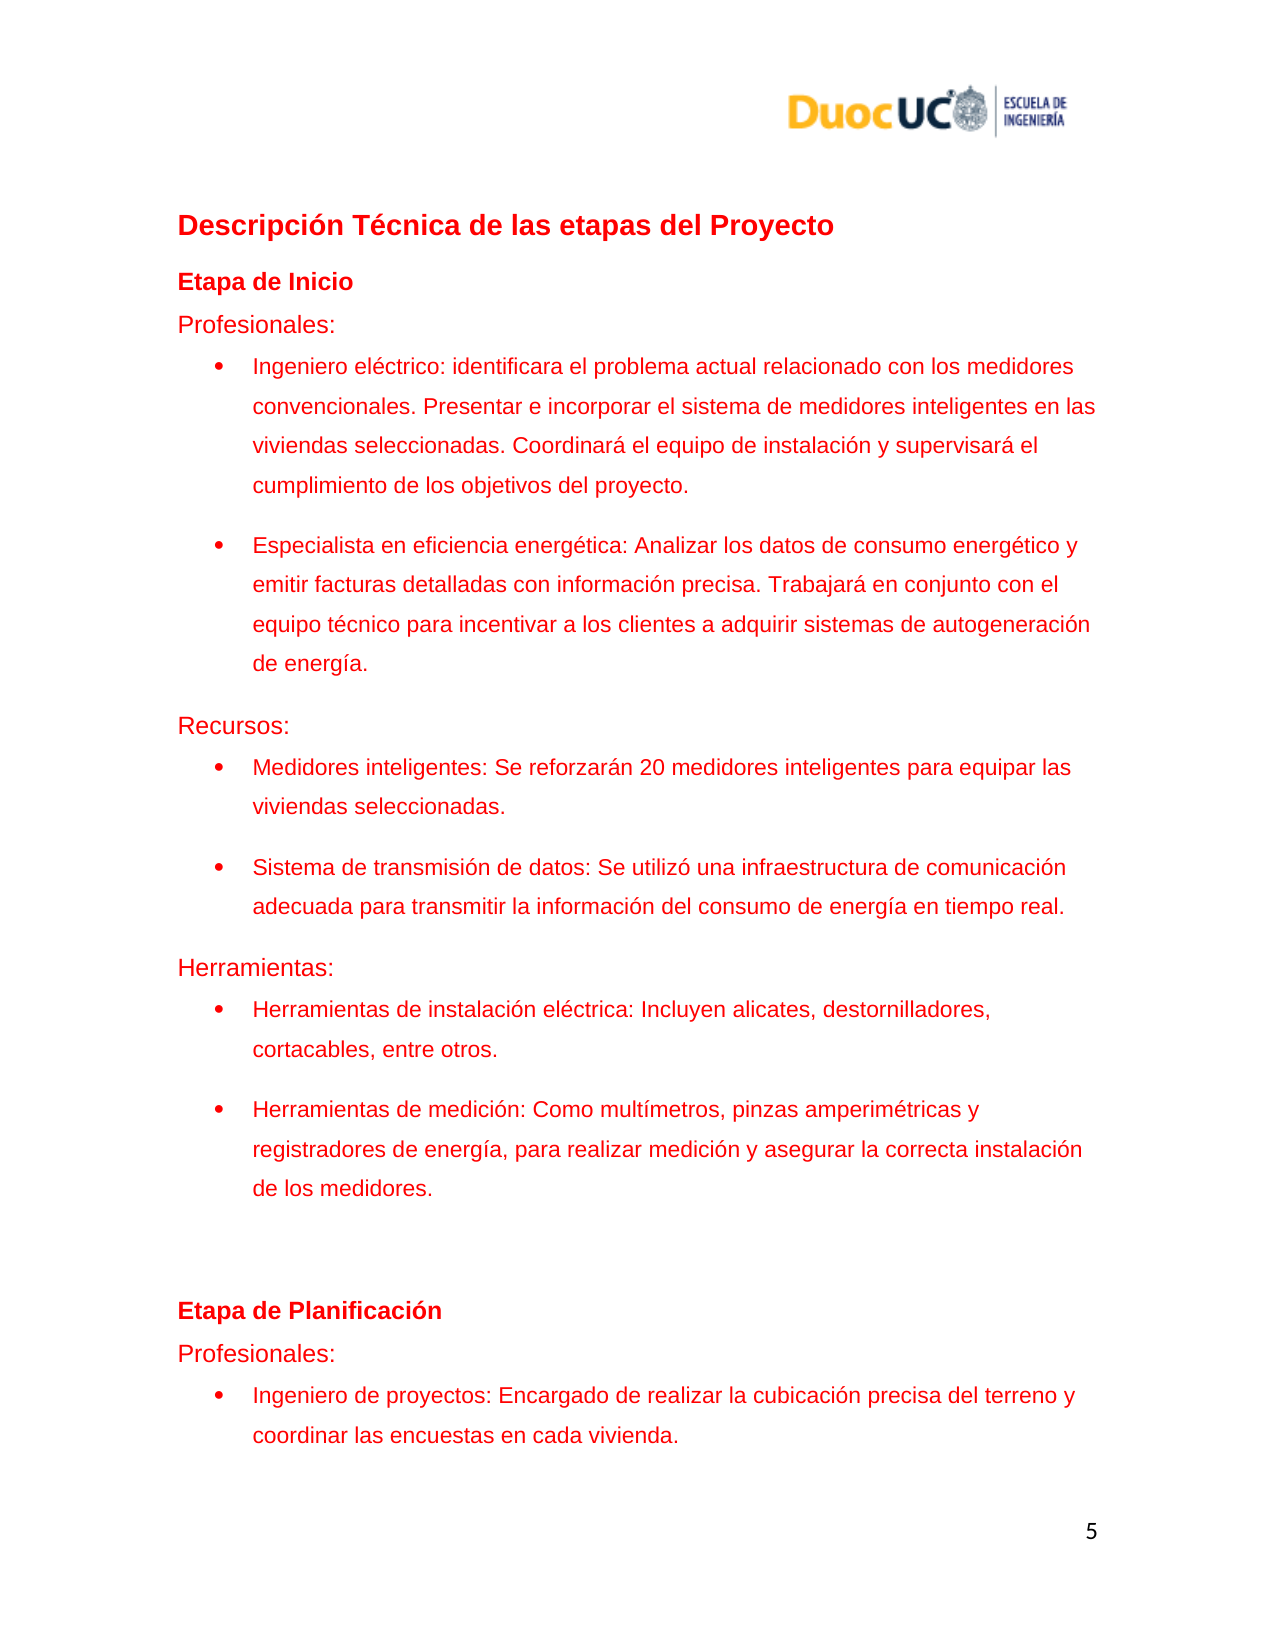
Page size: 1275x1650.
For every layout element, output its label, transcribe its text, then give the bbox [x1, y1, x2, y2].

text Profesionales: [177, 1339, 1098, 1368]
list Ingeniero de proyectos: Encargado de realizar la cubicación precisa del terreno y coordinar las encuestas en cada vivienda. [215, 1382, 1098, 1448]
subtitle Descripción Técnica de las etapas del Proyecto [177, 208, 1098, 242]
list Herramientas de instalación eléctrica: Incluyen alicates, destornilladores, cortacables, entre otros. [215, 996, 1098, 1062]
text Recursos: [177, 711, 1098, 739]
picture [771, 73, 1088, 149]
list Herramientas de medición: Como multímetros, pinzas amperimétricas y registradores de energía, para realizar medición y asegurar la correcta instalación de los medidores. [215, 1096, 1098, 1202]
list Medidores inteligentes: Se reforzarán 20 medidores inteligentes para equipar las viviendas seleccionadas. [215, 754, 1098, 819]
list Especialista en eficiencia energética: Analizar los datos de consumo energético y emitir facturas detalladas con información precisa. Trabajará en conjunto con el equipo técnico para incentivar a los clientes a adquirir sistemas de autogeneración de energía. [215, 532, 1098, 677]
list Ingeniero eléctrico: identificara el problema actual relacionado con los medidores convencionales. Presentar e incorporar el sistema de medidores inteligentes en las viviendas seleccionadas. Coordinará el equipo de instalación y supervisará el cumplimiento de los objetivos del proyecto. [215, 353, 1098, 498]
text Etapa de Inicio [177, 267, 1098, 296]
text Herramientas: [177, 953, 1098, 982]
list Sistema de transmisión de datos: Se utilizó una infraestructura de comunicación adecuada para transmitir la información del consumo de energía en tiempo real. [215, 853, 1098, 919]
text Etapa de Planificación [177, 1296, 1098, 1324]
text Profesionales: [177, 310, 1098, 339]
